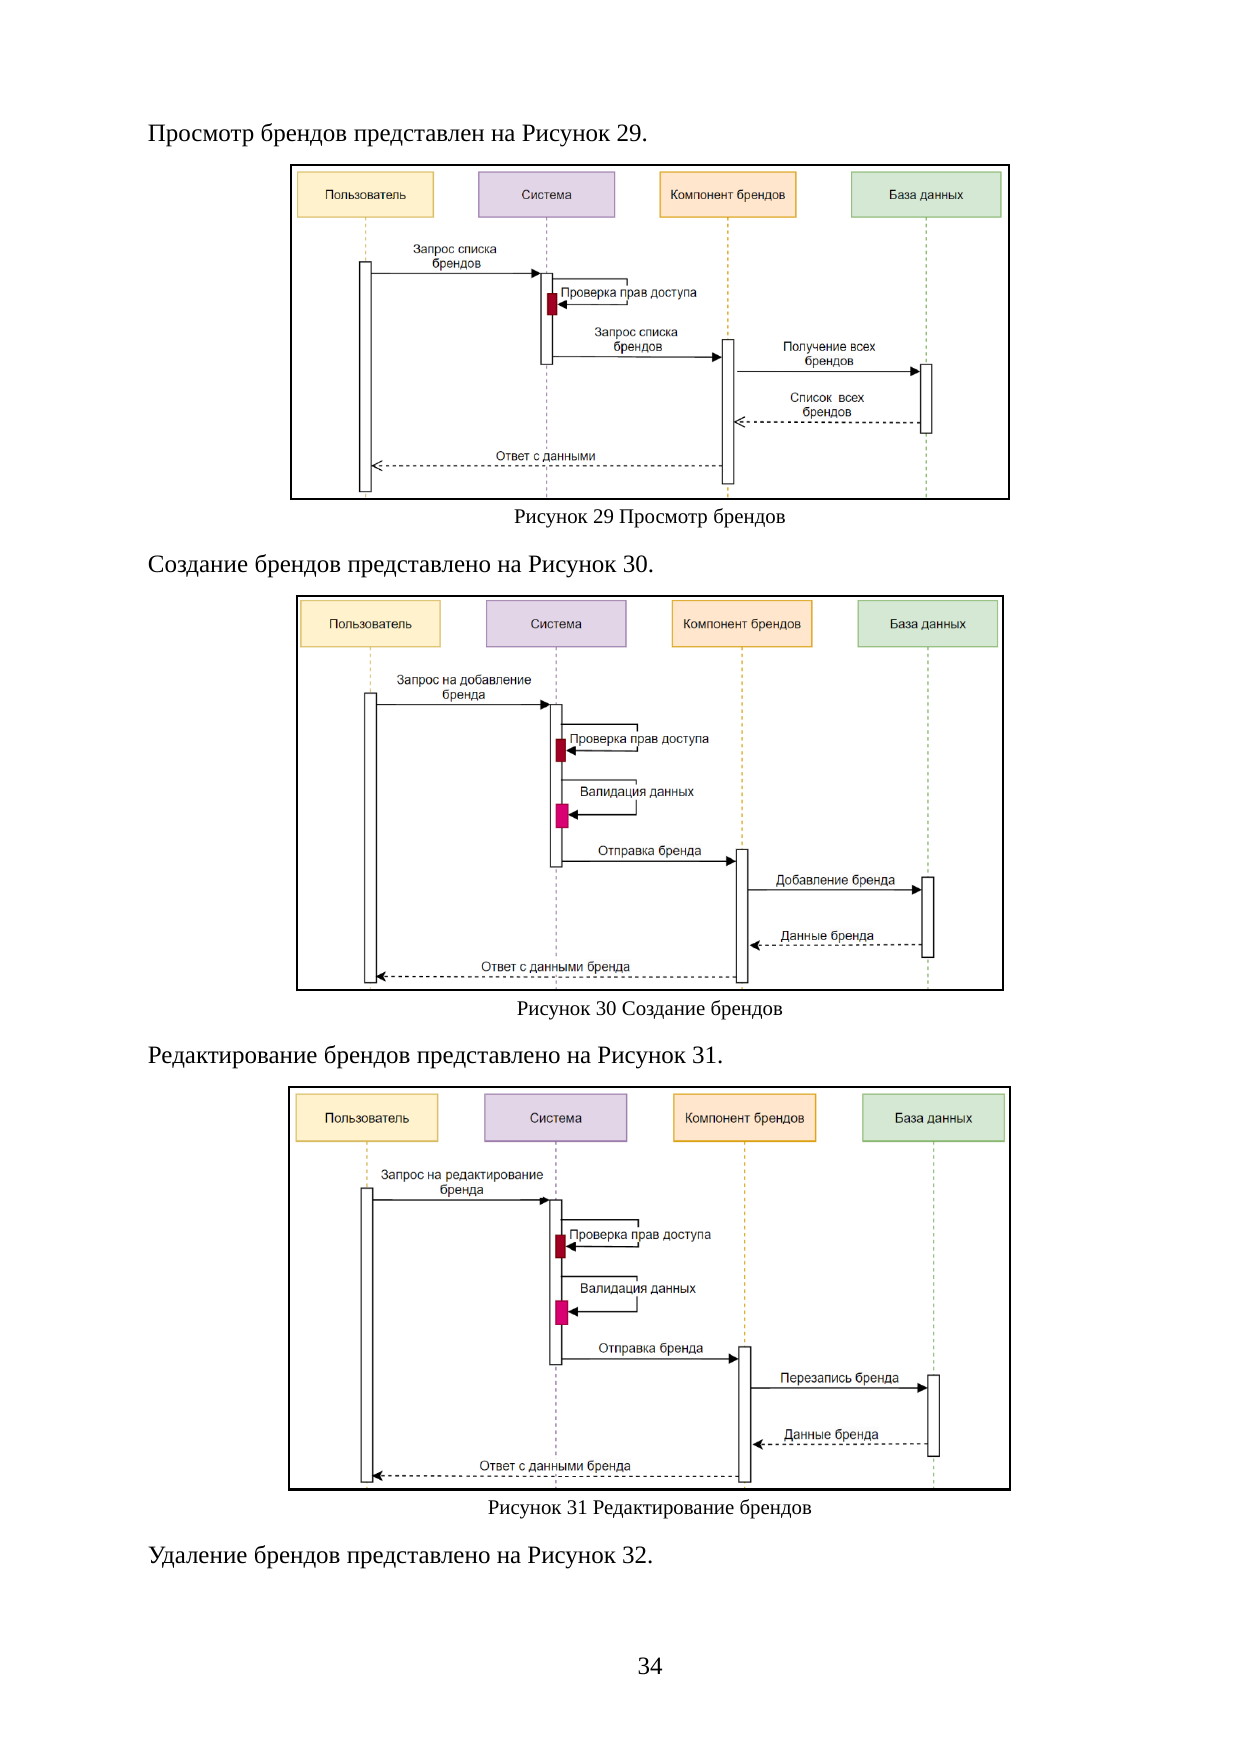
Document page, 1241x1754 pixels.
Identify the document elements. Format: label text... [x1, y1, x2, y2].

text Удаление брендов представлено на Рисунок 32. [148, 1540, 1152, 1568]
picture [290, 1088, 1009, 1488]
text Редактирование брендов представлено на Рисунок 31. [148, 1041, 1152, 1069]
text Создание брендов представлено на Рисунок 30. [148, 549, 1152, 578]
text Рисунок 31 Редактирование брендов [148, 1495, 1152, 1519]
text Рисунок 29 Просмотр брендов [148, 504, 1152, 528]
picture [298, 597, 1002, 989]
text Рисунок 30 Создание брендов [148, 996, 1152, 1020]
text Просмотр брендов представлен на Рисунок 29. [148, 118, 1152, 147]
picture [292, 166, 1008, 498]
